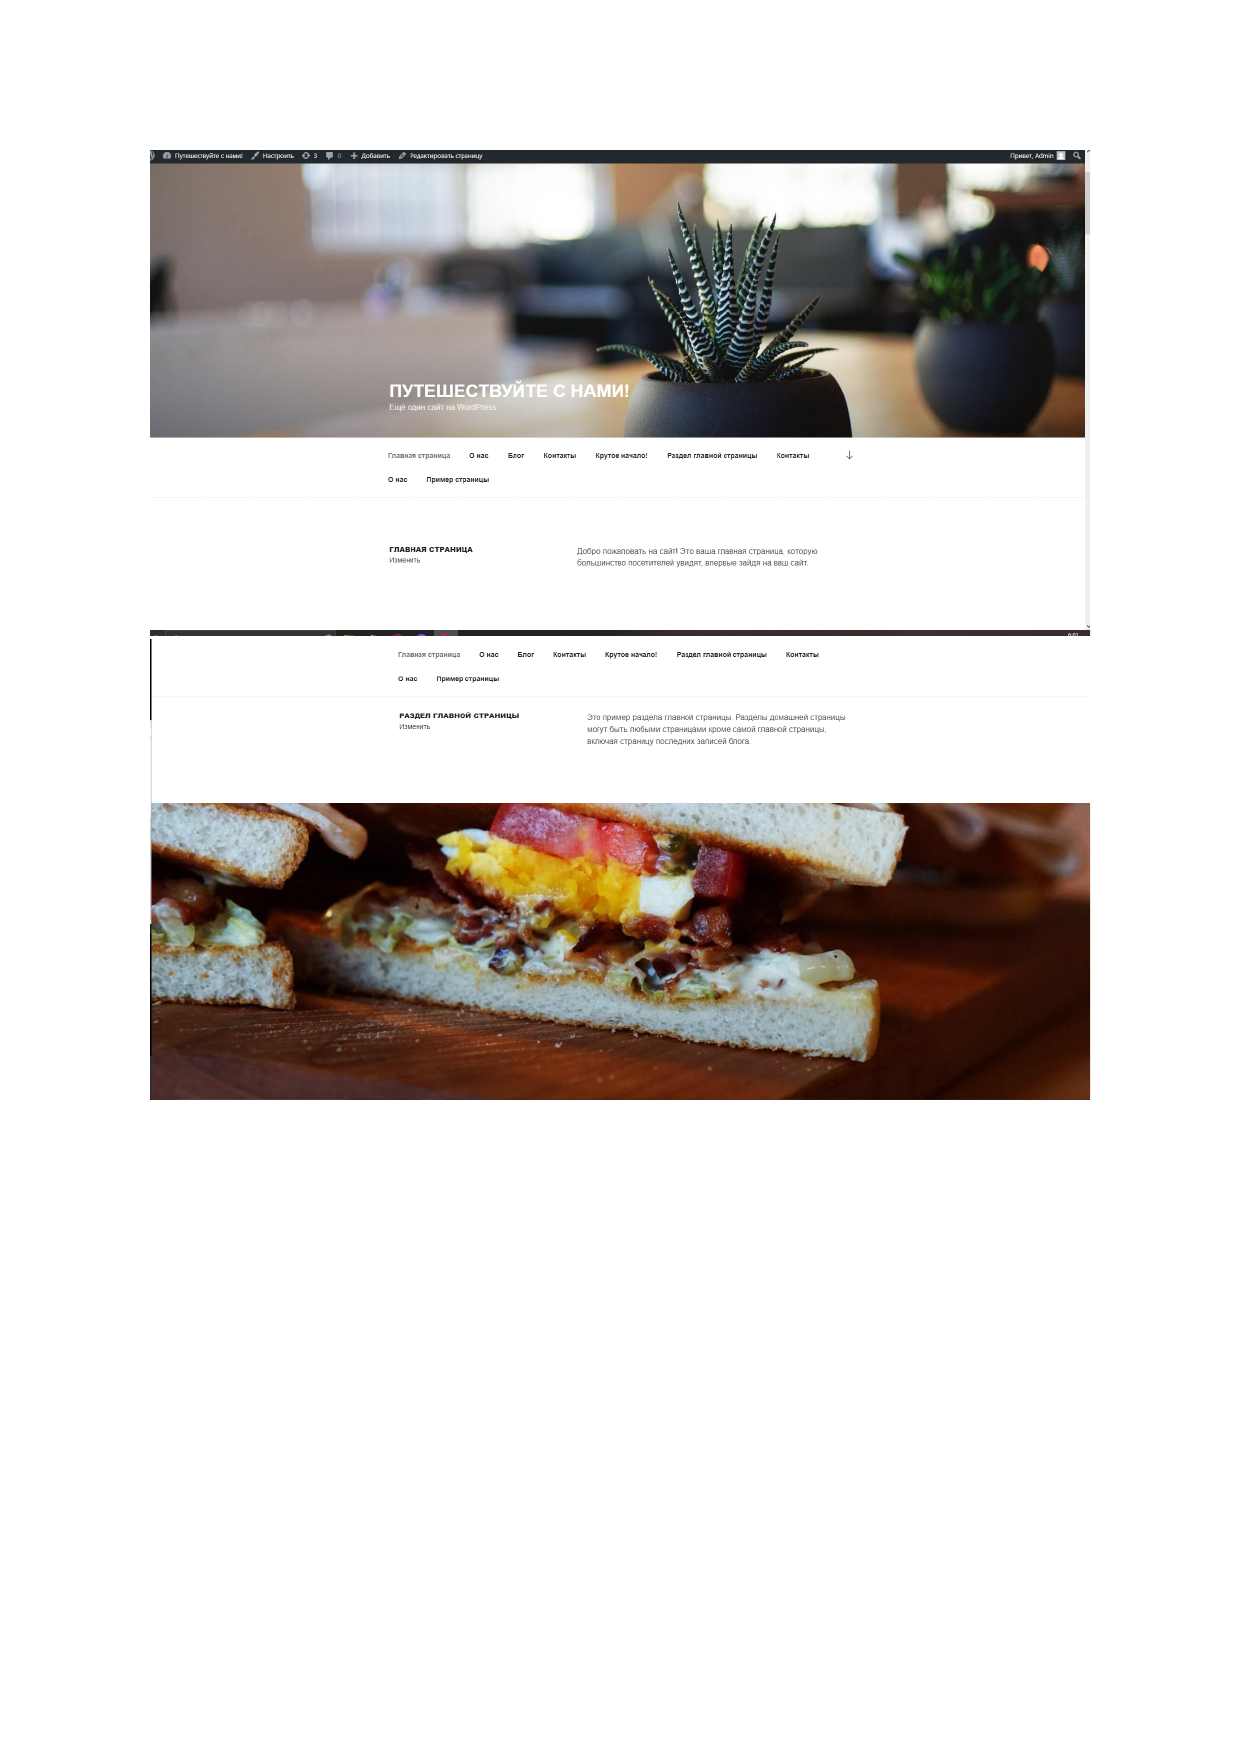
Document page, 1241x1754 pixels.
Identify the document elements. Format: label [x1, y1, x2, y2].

picture [150, 150, 1091, 636]
picture [150, 639, 1091, 1100]
